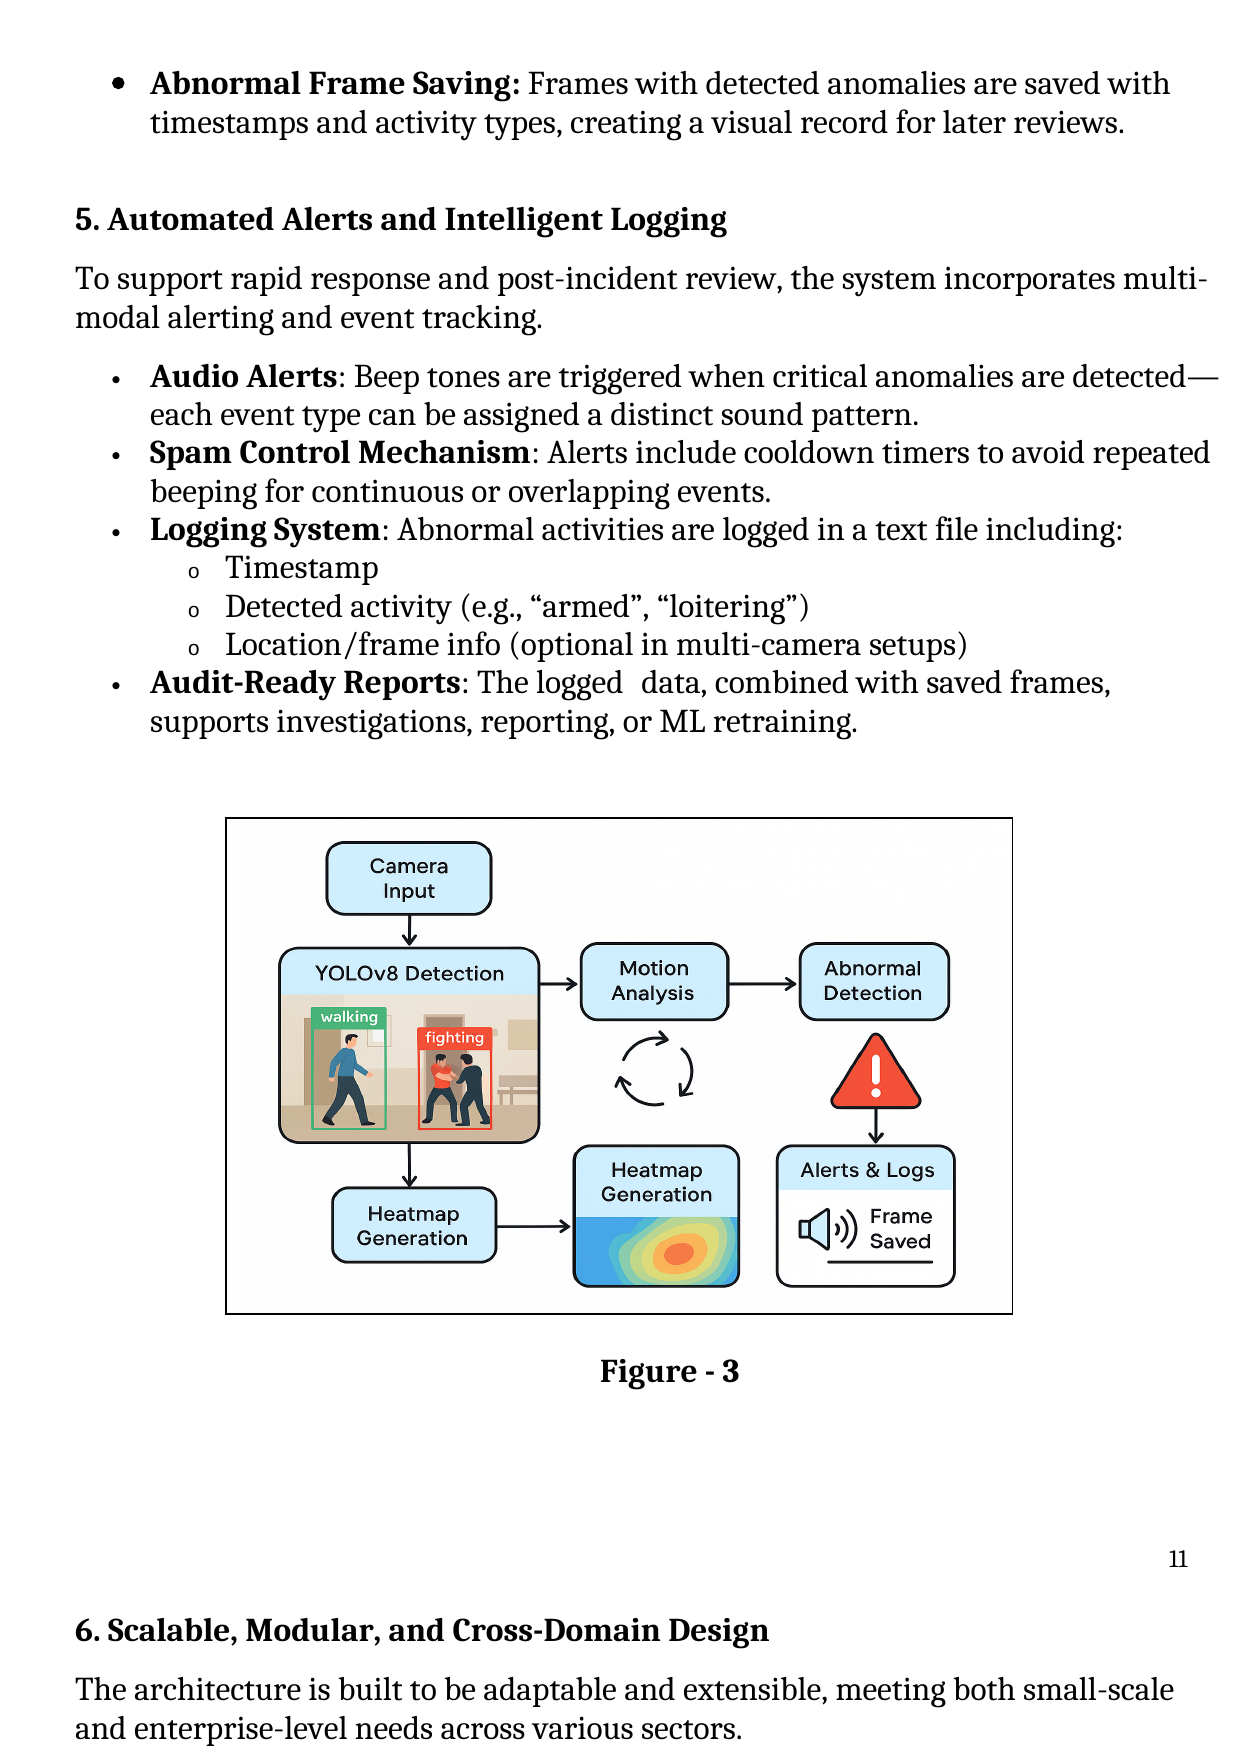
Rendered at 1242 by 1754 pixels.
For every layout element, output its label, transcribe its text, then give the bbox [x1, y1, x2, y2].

text 5. Automated Alerts and Intelligent Logging [75, 201, 1225, 239]
list Abnormal Frame Saving: Frames with detected anomalies are saved with timestamps and activity types, creating a visual record for later reviews. [112, 65, 1225, 141]
list Timestamp [187, 549, 1225, 587]
list Location/frame info (optional in multi-camera setups) [187, 626, 1225, 664]
text 6. Scalable, Modular, and Cross-Domain Design [75, 1612, 1225, 1650]
list Spam Control Mechanism: Alerts include cooldown timers to avoid repeated beeping for continuous or overlapping events. [112, 434, 1225, 511]
list Detected activity (e.g., “armed”, “loitering”) [187, 587, 1225, 626]
picture [227, 819, 1012, 1313]
list Audio Alerts: Beep tones are triggered when critical anomalies are detected—each event type can be assigned a distinct sound pattern. [112, 357, 1225, 434]
text To support rapid response and post-incident review, the system incorporates multi-modal alerting and event tracking. [75, 260, 1225, 336]
text 11 [75, 1544, 1225, 1573]
text Figure - 3 [75, 1353, 1225, 1391]
list Audit-Ready Reports: The loggedpdata, combined with saved frames, supports investigations, reporting, or ML retraining. [112, 664, 1225, 741]
list Logging System: Abnormal activities are logged in a text file including: [112, 511, 1225, 549]
text The architecture is built to be adaptable and extensible, meeting both small-scale and enterprise-level needs across various sectors. [75, 1671, 1225, 1747]
